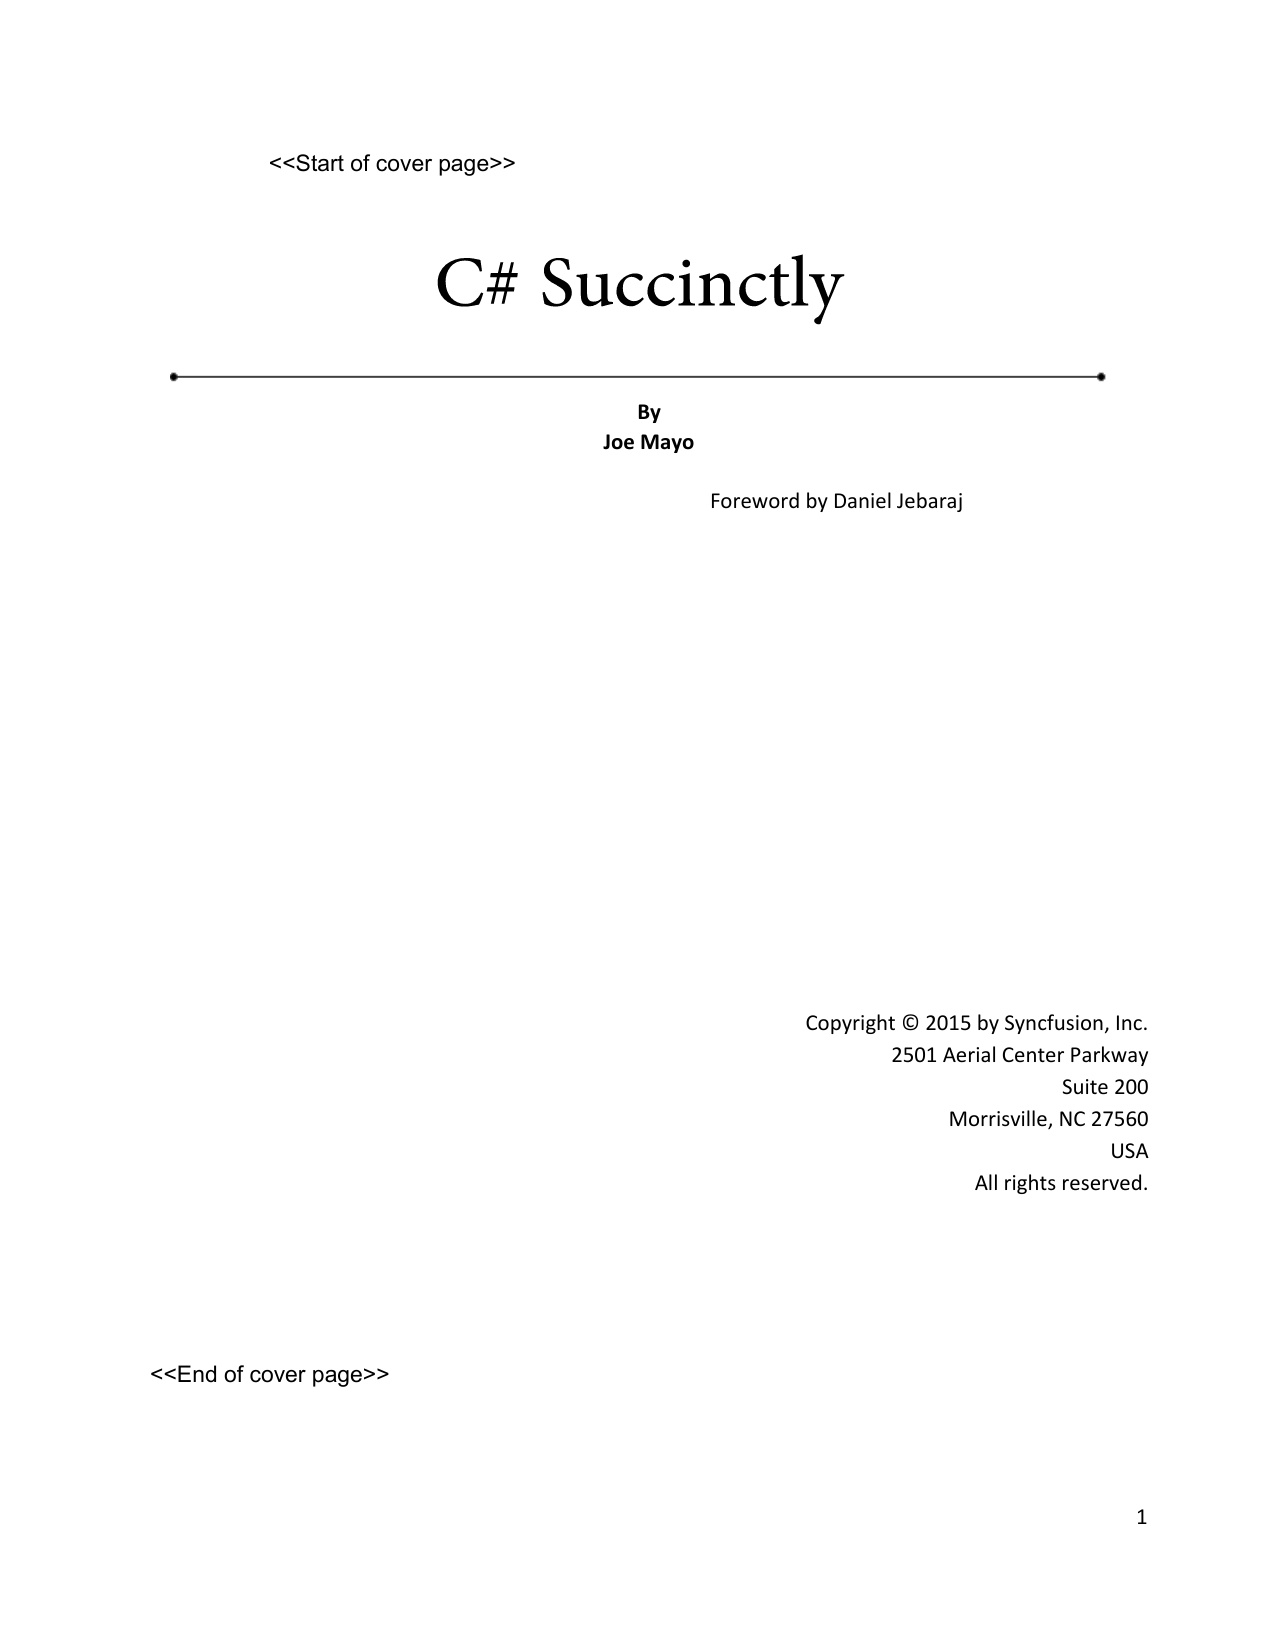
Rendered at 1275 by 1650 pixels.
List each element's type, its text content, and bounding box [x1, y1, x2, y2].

picture [170, 370, 1107, 386]
picture [434, 230, 873, 340]
text Copyright © 2015 by Syncfusion, Inc. [150, 1008, 1149, 1036]
text <<End of cover page>> [150, 1361, 1147, 1388]
text 2501 Aerial Center Parkway [150, 1040, 1149, 1068]
text Suite 200 [150, 1072, 1149, 1100]
text By [151, 397, 1147, 425]
text USA [150, 1136, 1149, 1164]
text Morrisville, NC 27560 [150, 1104, 1149, 1132]
text <<Start of cover page>> [269, 150, 1147, 177]
text All rights reserved. [150, 1168, 1149, 1196]
text Foreword by Daniel Jebaraj [150, 486, 963, 514]
text Joe Mayo [151, 427, 1147, 455]
